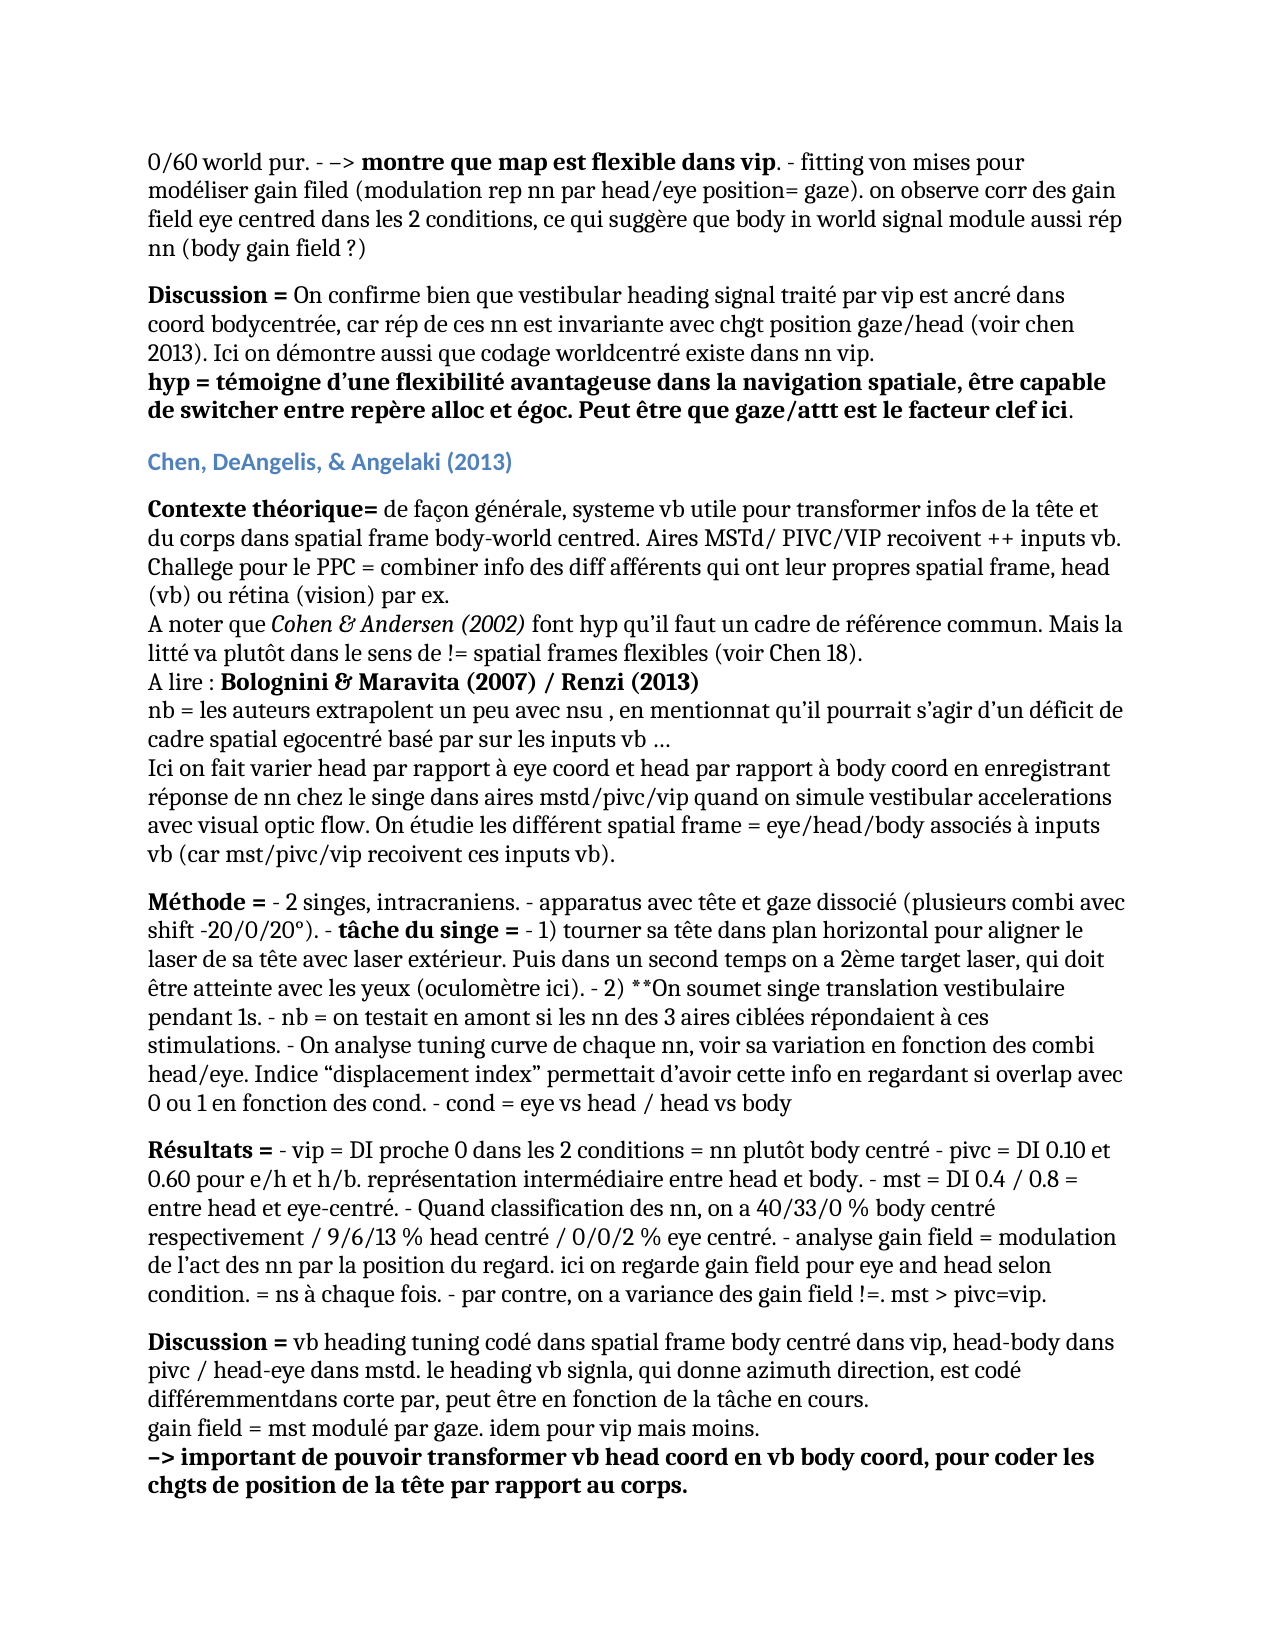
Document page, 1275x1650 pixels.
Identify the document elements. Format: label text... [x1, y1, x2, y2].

subtitle Chen, DeAngelis, & Angelaki (2013) [148, 446, 1127, 476]
text Résultats = - vip = DI proche 0 dans les 2 conditions = nn plutôt body centré - pivc = DI 0.10 et 0.60 pour e/h et h/b. représentation intermédiaire entre head et body. - mst = DI 0.4 / 0.8 = entre head et eye-centré. - Quand classification des nn, on a 40/33/0 % body centré respectivement / 9/6/13 % head centré / 0/0/2 % eye centré. - analyse gain field = modulation de l’act des nn par la position du regard. ici on regarde gain field pour eye and head selon condition. = ns à chaque fois. - par contre, on a variance des gain field !=. mst > pivc=vip. [148, 1136, 1127, 1309]
text Méthode = - 2 singes, intracraniens. - apparatus avec tête et gaze dissocié (plusieurs combi avec shift -20/0/20°). - tâche du singe = - 1) tourner sa tête dans plan horizontal pour aligner le laser de sa tête avec laser extérieur. Puis dans un second temps on a 2ème target laser, qui doit être atteinte avec les yeux (oculomètre ici). - 2) **On soumet singe translation vestibulaire pendant 1s. - nb = on testait en amont si les nn des 3 aires ciblées répondaient à ces stimulations. - On analyse tuning curve de chaque nn, voir sa variation en fonction des combi head/eye. Indice “displacement index” permettait d’avoir cette info en regardant si overlap avec 0 ou 1 en fonction des cond. - cond = eye vs head / head vs body [148, 888, 1127, 1118]
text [148, 1328, 1127, 1500]
text Contexte théorique= de façon générale, systeme vb utile pour transformer infos de la tête et du corps dans spatial frame body-world centred. Aires MSTd/ PIVC/VIP recoivent ++ inputs vb. Challege pour le PPC = combiner info des diff afférents qui ont leur propres spatial frame, head (vb) ou rétina (vision) par ex. A noter que Cohen & Andersen (2002) font hyp qu’il faut un cadre de référence commun. Mais la litté va plutôt dans le sens de != spatial frames flexibles (voir Chen 18). A lire : Bolognini & Maravita (2007) / Renzi (2013) nb = les auteurs extrapolent un peu avec nsu , en mentionnat qu’il pourrait s’agir d’un déficit de cadre spatial egocentré basé par sur les inputs vb … Ici on fait varier head par rapport à eye coord et head par rapport à body coord en enregistrant réponse de nn chez le singe dans aires mstd/pivc/vip quand on simule vestibular accelerations avec visual optic flow. On étudie les différent spatial frame = eye/head/body associés à inputs vb (car mst/pivc/vip recoivent ces inputs vb). [148, 495, 1127, 869]
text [148, 148, 1127, 263]
text Discussion = On confirme bien que vestibular heading signal traité par vip est ancré dans coord bodycentrée, car rép de ces nn est invariante avec chgt position gaze/head (voir chen 2013). Ici on démontre aussi que codage worldcentré existe dans nn vip. hyp = témoigne d’une flexibilité avantageuse dans la navigation spatiale, être capable de switcher entre repère alloc et égoc. Peut être que gaze/attt est le facteur clef ici. [148, 281, 1127, 425]
